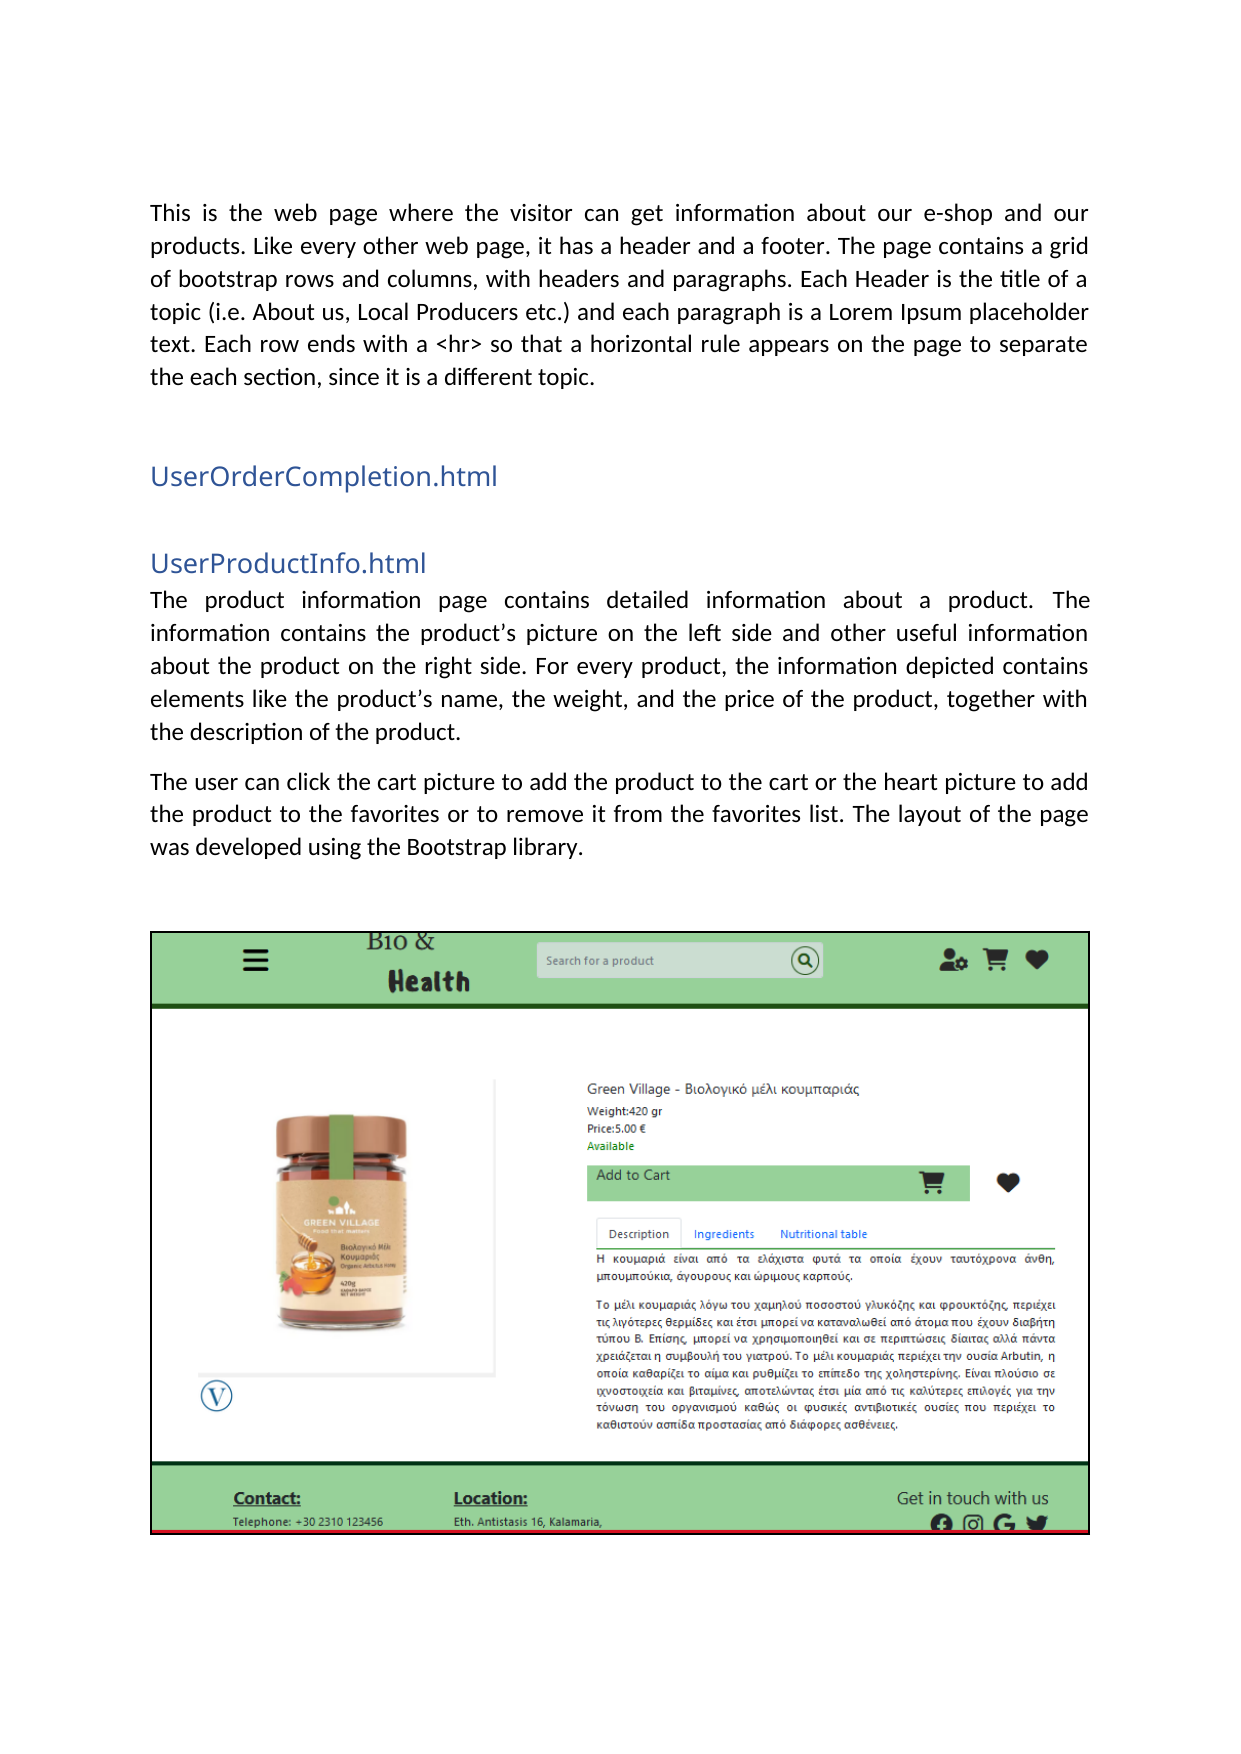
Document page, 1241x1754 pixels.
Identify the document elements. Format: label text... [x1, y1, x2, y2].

text The user can click the cart picture to add the product to the cart or the heart picture to add the product to the favorites or to remove it from the favorites list. The layout of the page was developed using the Bootstrap library. [150, 766, 1090, 862]
text The product information page contains detailed information about a product. Τhe information contains the product’s picture on the left side and other useful information about the product on the right side. For every product, the information depicted contains elements like the product’s name, the weight, and the price of the product, together with the description of the product. [150, 584, 1090, 747]
text This is the web page where the visitor can get information about our e-shop and our products. Like every other web page, it has a header and a footer. The page contains a grid of bootstrap rows and columns, with headers and paragraphs. Each Header is the title of a topic (i.e. About us, Local Producers etc.) and each paragraph is a Lorem Ipsum placeholder text. Each row ends with a <hr> so that a horizontal rule appears on the page to separate the each section, since it is a different topic. [150, 197, 1090, 392]
subtitle UserOrderCompletion.html [150, 458, 1090, 495]
subtitle UserProductInfo.html [150, 544, 1090, 581]
picture [152, 933, 1088, 1533]
